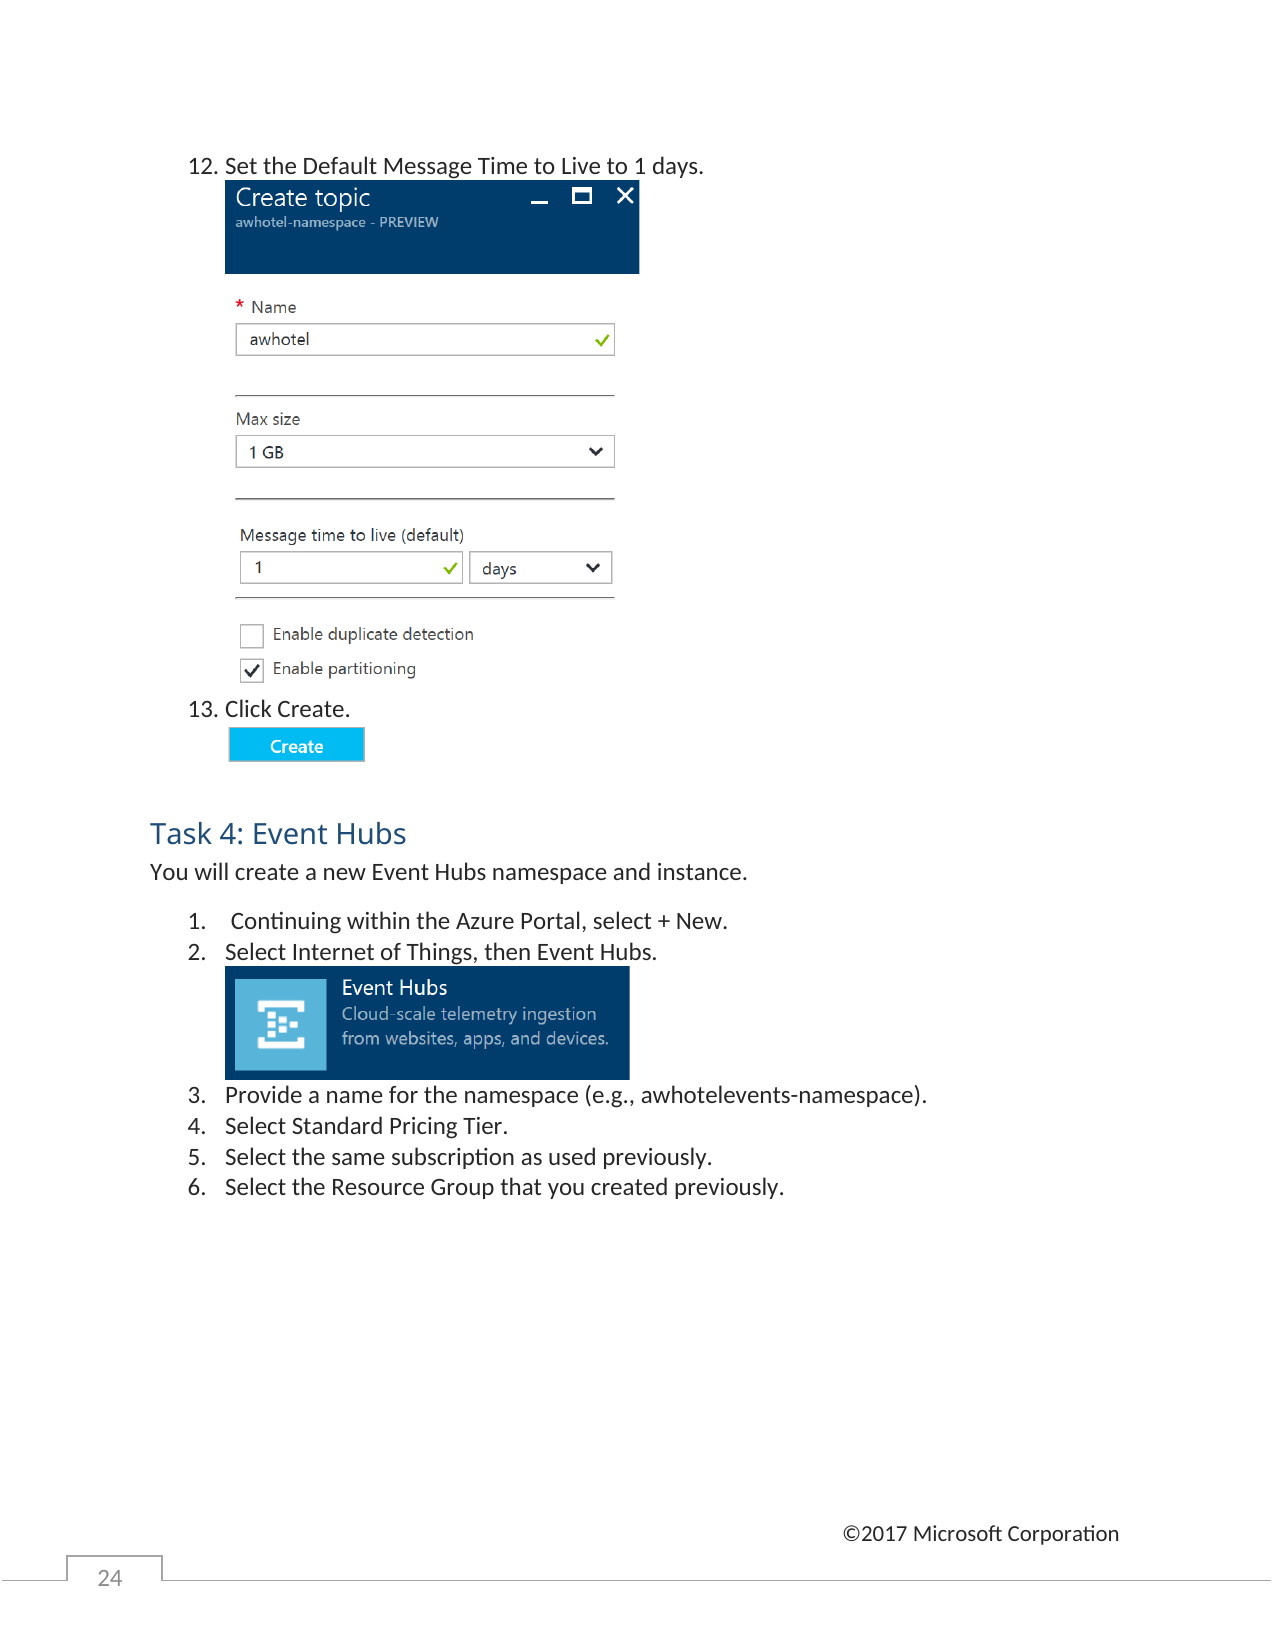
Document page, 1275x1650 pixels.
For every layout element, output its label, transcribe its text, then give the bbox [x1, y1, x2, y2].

list Select Standard Pricing Tier. [187, 1110, 1125, 1141]
picture [225, 724, 367, 764]
text You will create a new Event Hubs namespace and instance. [150, 856, 1125, 886]
list Click Create. [187, 694, 1125, 763]
list Select the same subscription as used previously. [187, 1141, 1125, 1171]
picture [225, 966, 630, 1080]
list Continuing within the Azure Portal, select + New. [187, 906, 1125, 936]
subtitle Task 4: Event Hubs [150, 813, 1125, 853]
list Select the Resource Group that you created previously. [187, 1171, 1125, 1202]
picture [225, 180, 640, 694]
list Provide a name for the namespace (e.g., awhotelevents-namespace). [187, 1080, 1125, 1110]
